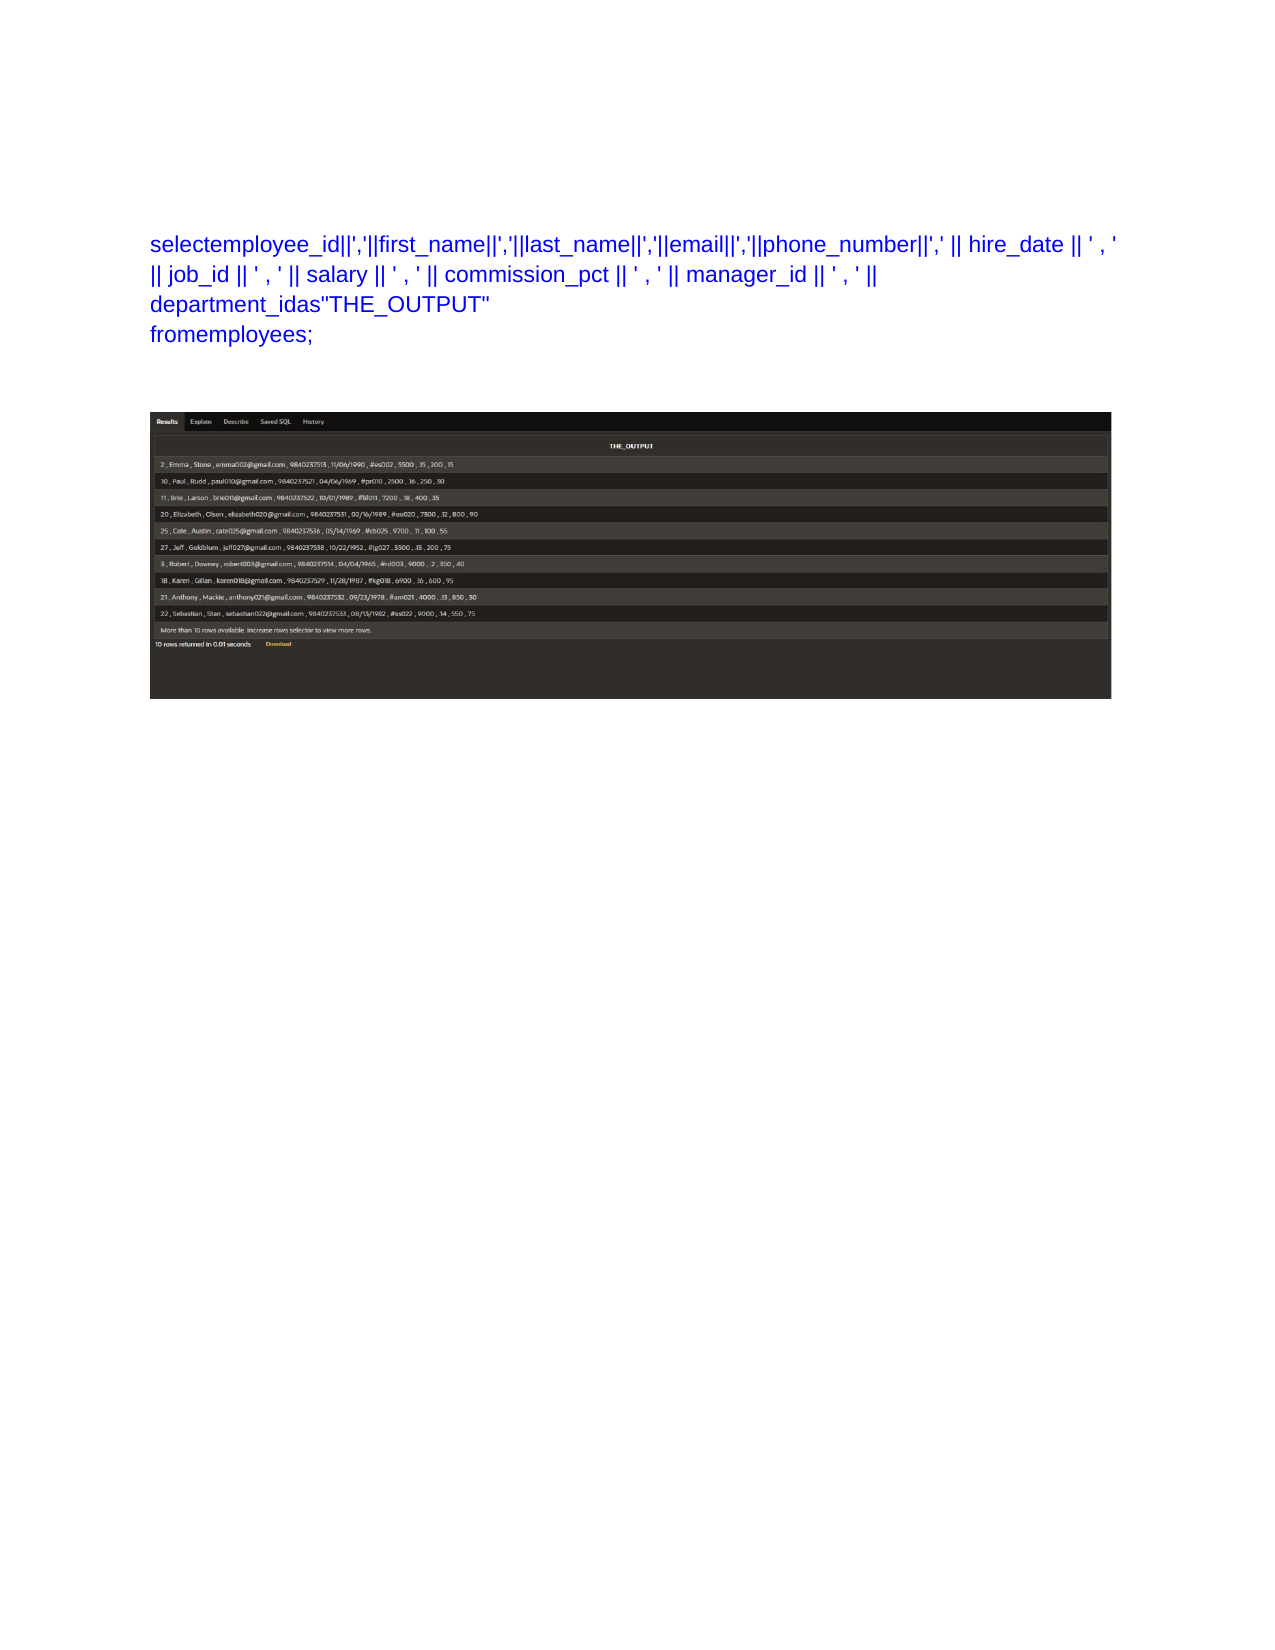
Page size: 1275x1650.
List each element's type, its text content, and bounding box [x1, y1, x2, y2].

text fromemployees; [150, 321, 1210, 347]
picture [150, 412, 1112, 699]
text selectemployee_id||','||first_name||','||last_name||','||email||','||phone_number||',' || hire_date || ' , ' || job_id || ' , ' || salary || ' , ' || commission_pct || ' , ' || manager_id || ' , ' ||department_idas"THE_OUTPUT" [150, 231, 1118, 317]
